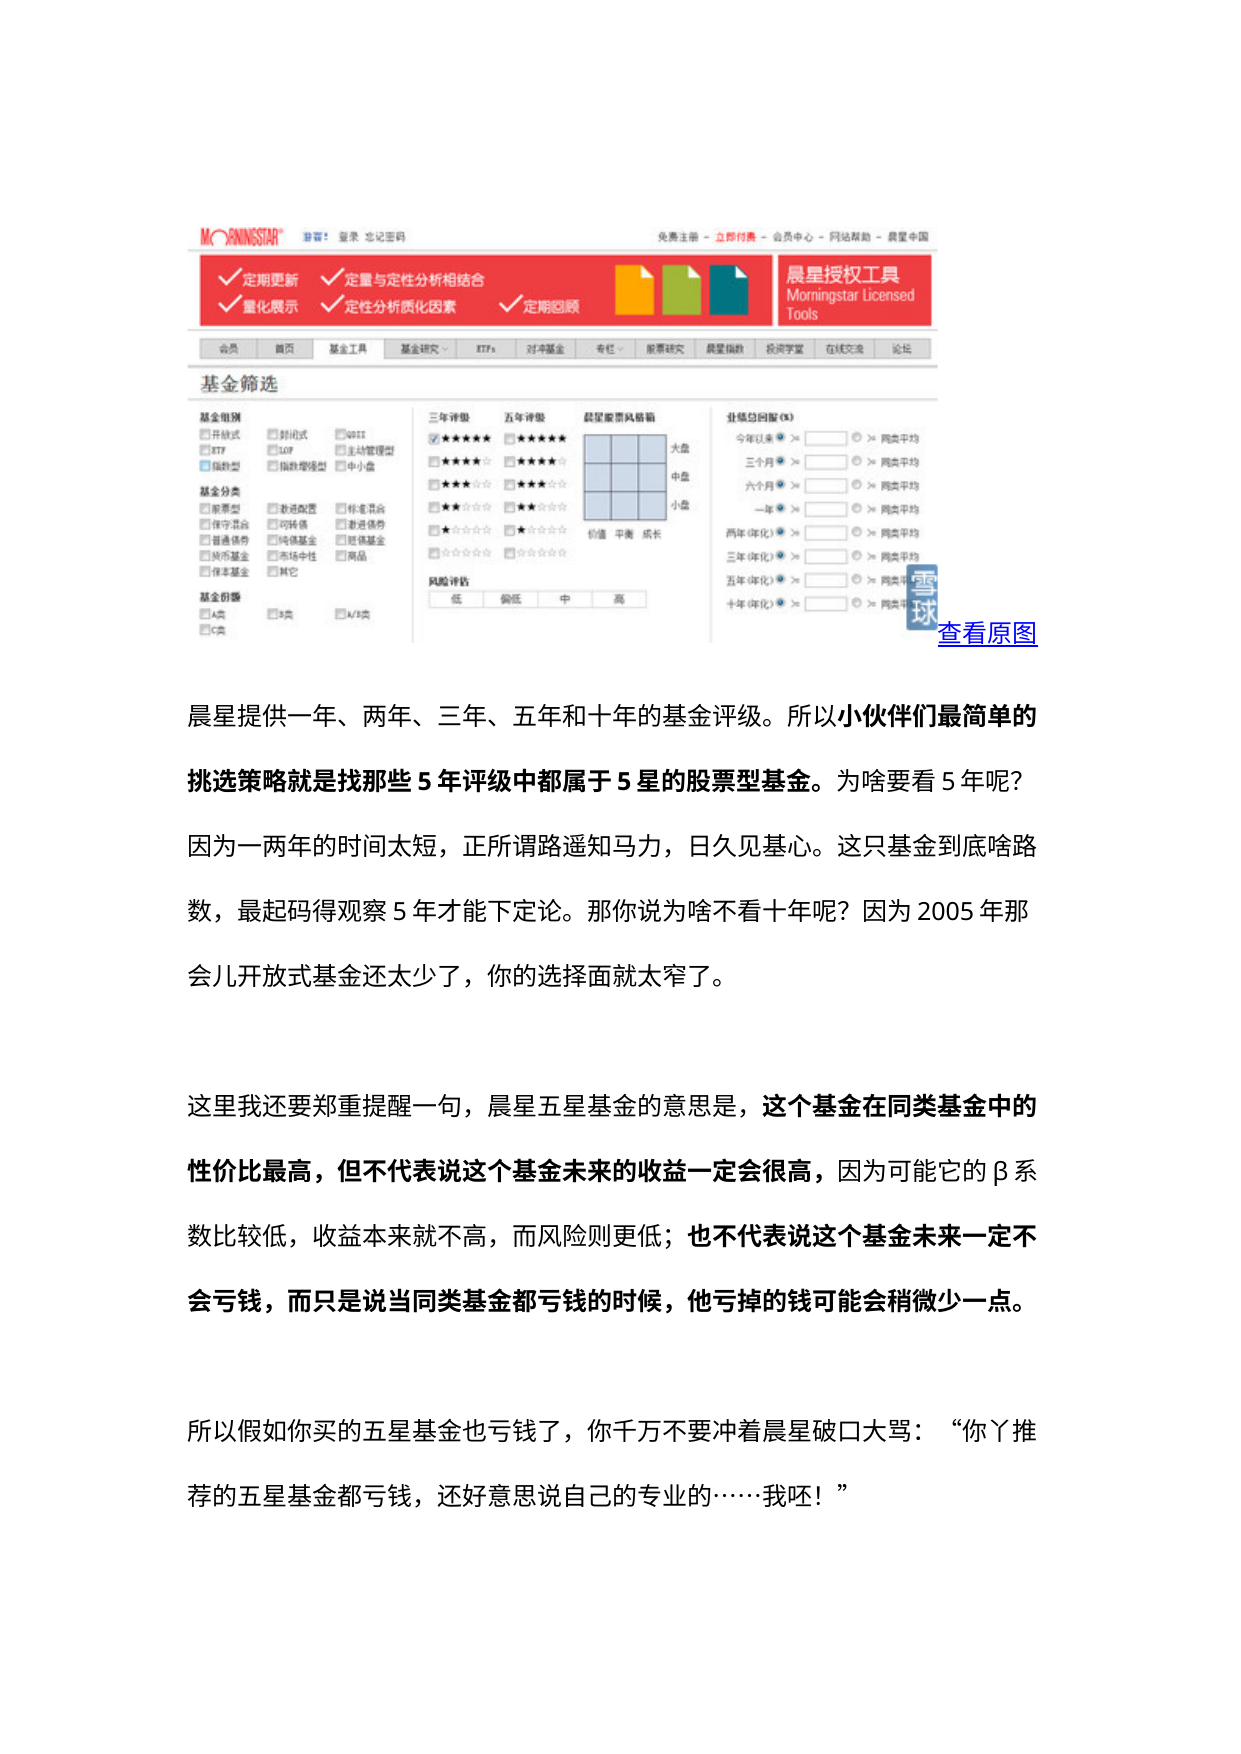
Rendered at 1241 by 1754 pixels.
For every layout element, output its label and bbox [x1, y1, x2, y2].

text [187, 162, 1053, 1527]
picture [187, 227, 938, 643]
